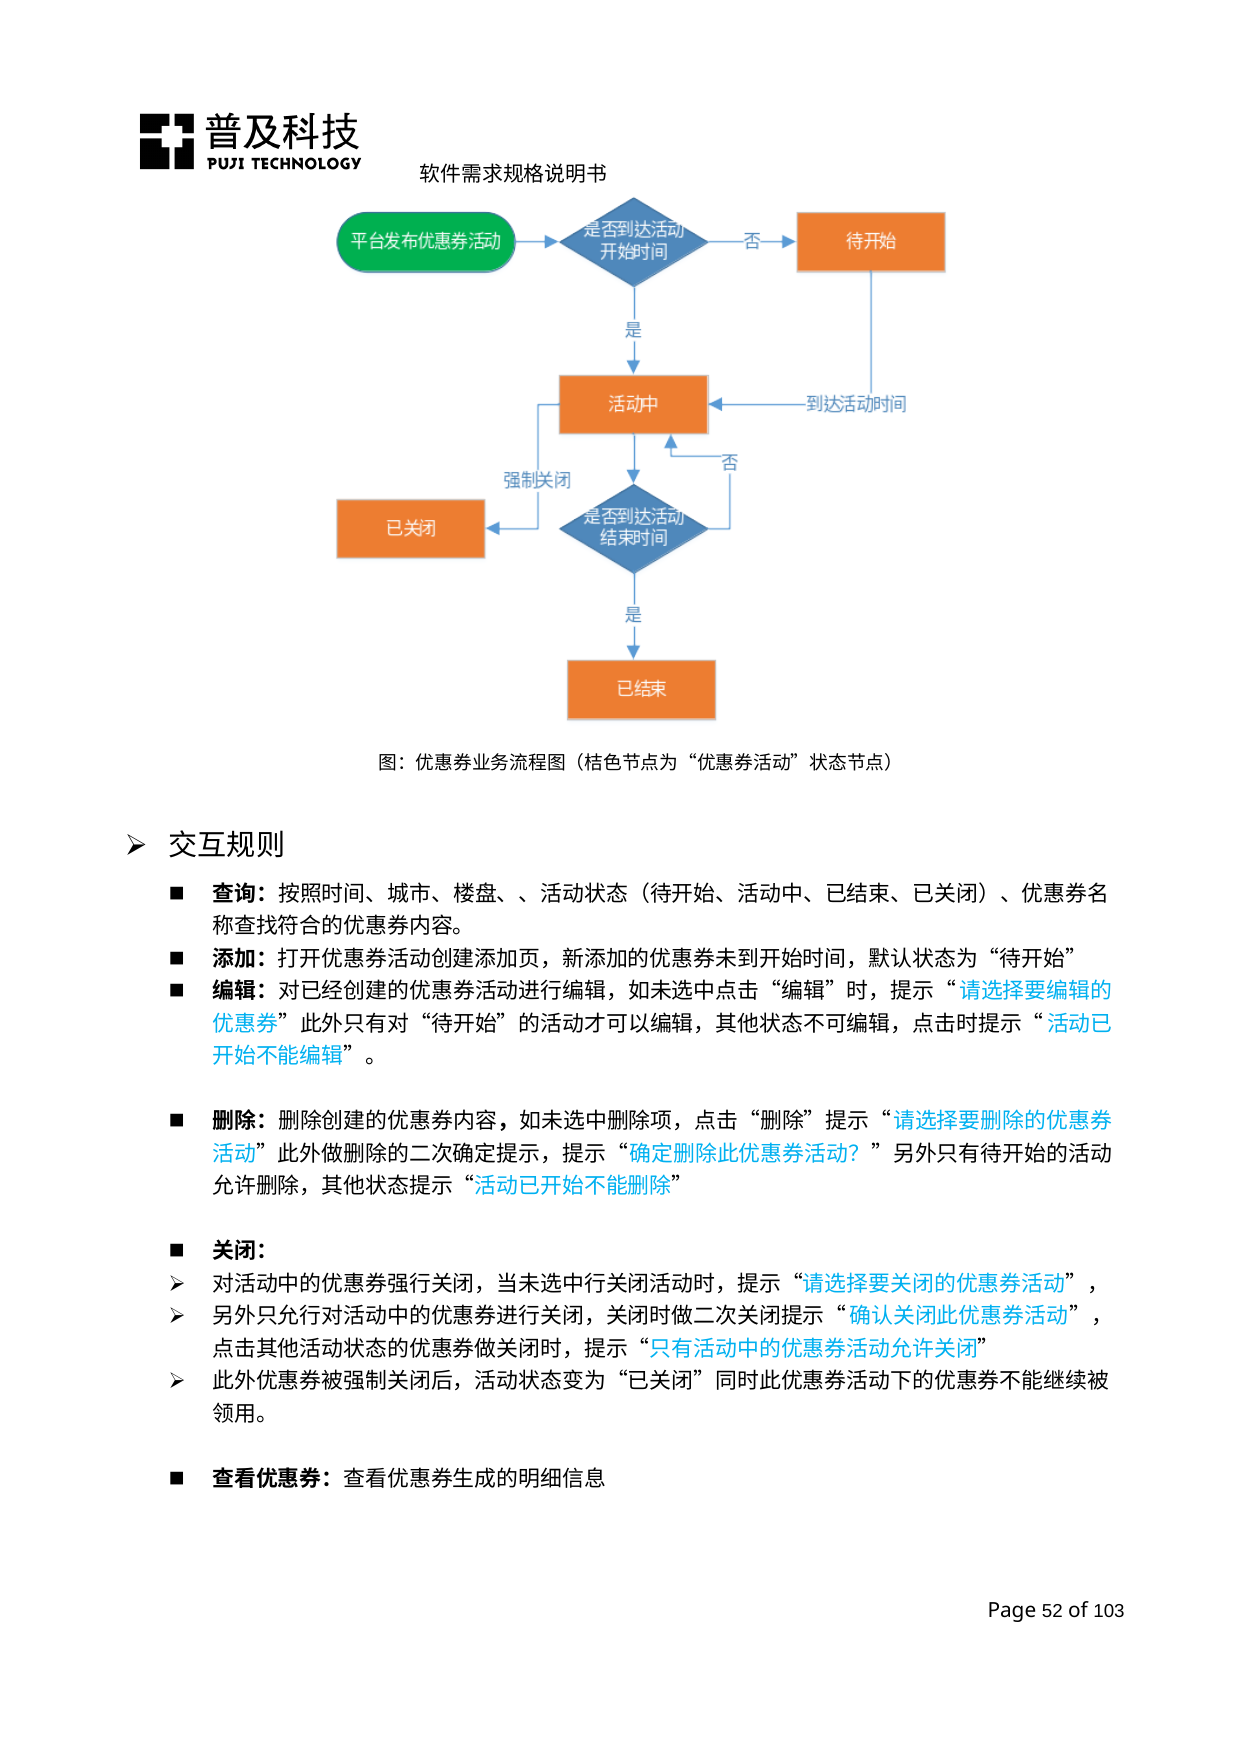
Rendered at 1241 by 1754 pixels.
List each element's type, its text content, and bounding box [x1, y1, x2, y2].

list 对活动中的优惠券强行关闭，当未选中行关闭活动时，提示“请选择要关闭的优惠券活动”， [168, 1265, 1113, 1298]
list 关闭： [168, 1233, 1113, 1265]
picture [124, 103, 366, 182]
list 图：优惠券业务流程图（桔色节点为“优惠券活动”状态节点） [168, 745, 1113, 778]
list 添加：打开优惠券活动创建添加页，新添加的优惠券未到开始时间，默认状态为“待开始” [168, 940, 1113, 973]
list 编辑：对已经创建的优惠券活动进行编辑，如未选中点击“编辑”时，提示“请选择要编辑的优惠券”此外只有对“待开始”的活动才可以编辑，其他状态不可编辑，点击时提示“活动已开始不能编辑”。 [168, 973, 1113, 1070]
list 此外优惠券被强制关闭后，活动状态变为“已关闭”同时此优惠券活动下的优惠券不能继续被领用。 [168, 1363, 1113, 1428]
list 查看优惠券：查看优惠券生成的明细信息 [168, 1460, 1113, 1493]
list 交互规则 [124, 810, 1113, 875]
list 另外只允行对活动中的优惠券进行关闭，关闭时做二次关闭提示“确认关闭此优惠券活动”，点击其他活动状态的优惠券做关闭时，提示“只有活动中的优惠券活动允许关闭” [168, 1298, 1113, 1363]
list 删除：删除创建的优惠券内容，如未选中删除项，点击“删除”提示“请选择要删除的优惠券活动”此外做删除的二次确定提示，提示“确定删除此优惠券活动？”另外只有待开始的活动允许删除，其他状态提示“活动已开始不能删除” [168, 1103, 1113, 1200]
list 查询：按照时间、城市、楼盘、、活动状态（待开始、活动中、已结束、已关闭）、优惠券名称查找符合的优惠券内容。 [168, 875, 1113, 940]
